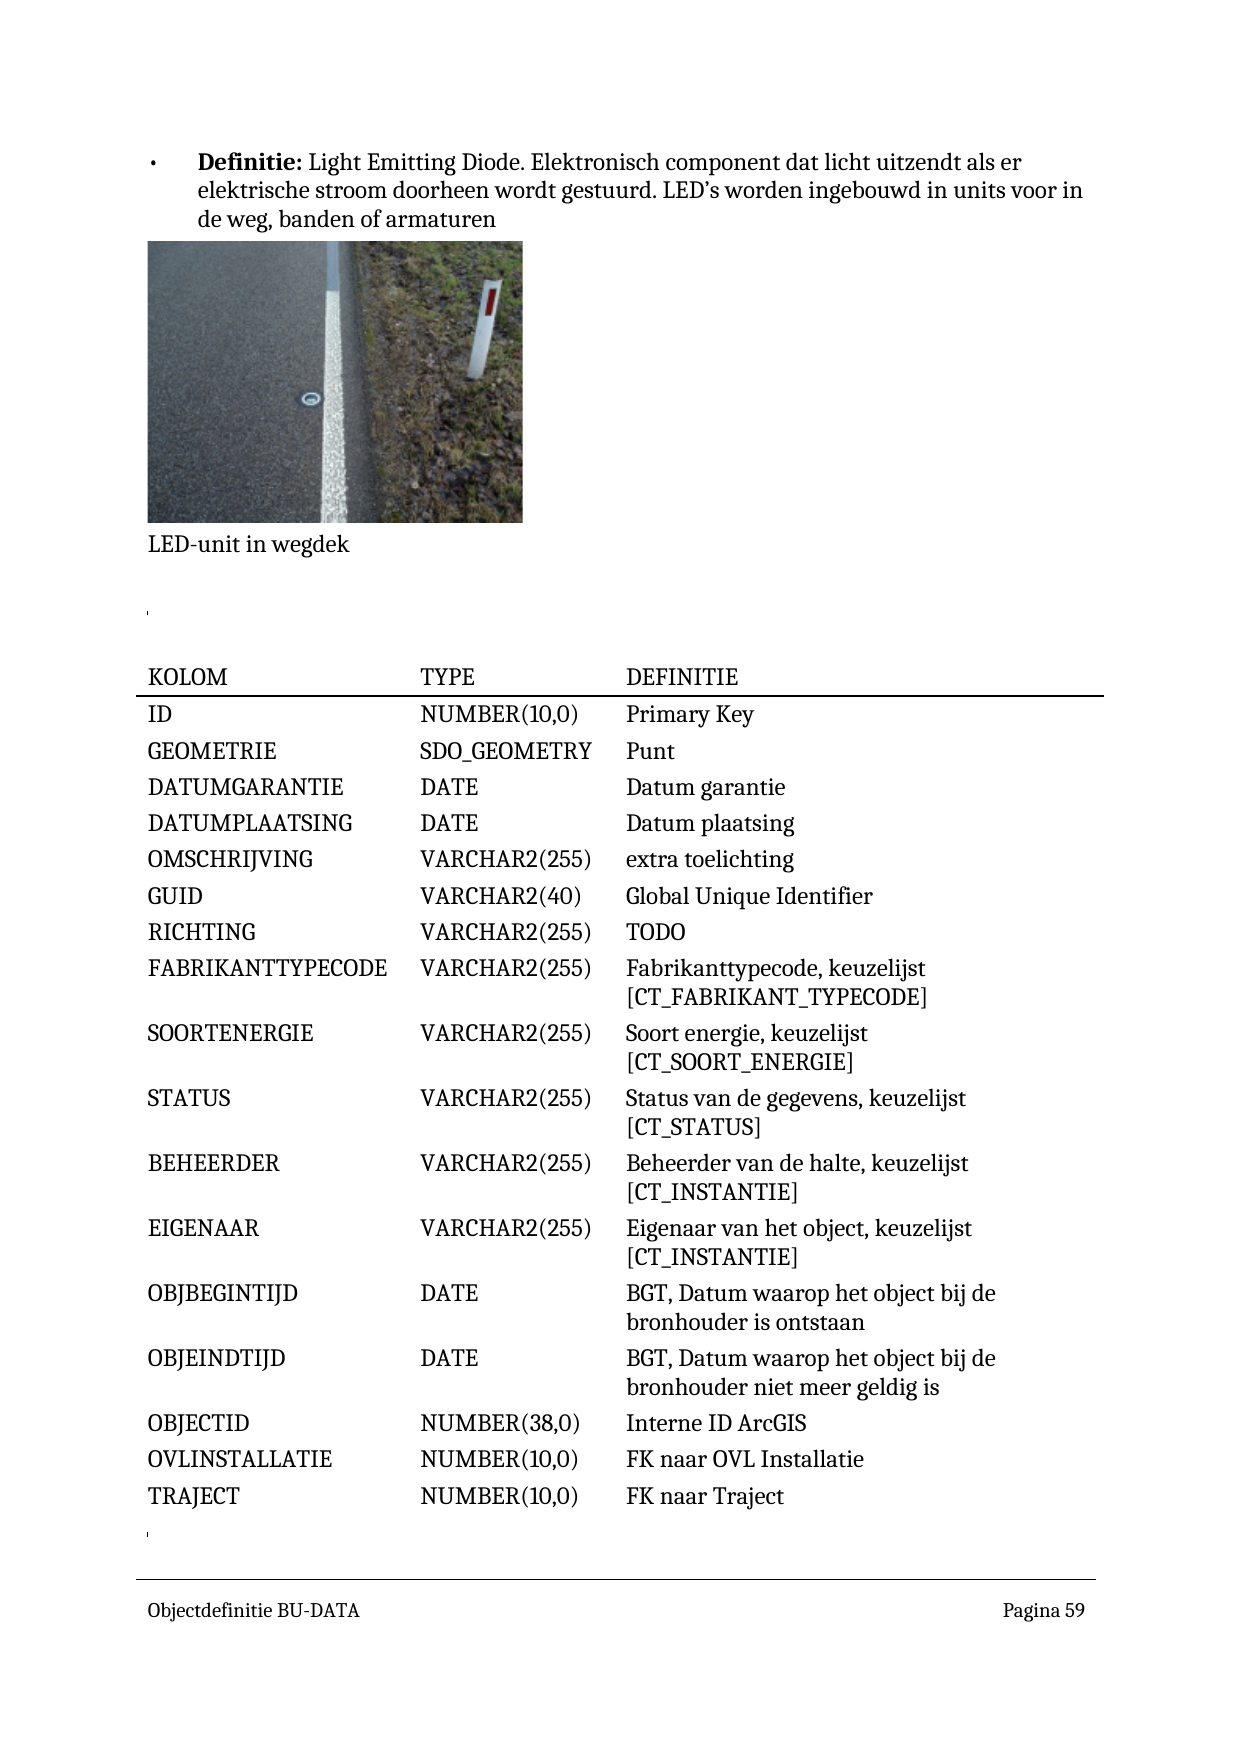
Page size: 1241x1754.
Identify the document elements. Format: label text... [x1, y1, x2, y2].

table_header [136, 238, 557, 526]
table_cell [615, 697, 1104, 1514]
picture [147, 241, 523, 523]
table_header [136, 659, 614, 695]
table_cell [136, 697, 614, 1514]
list Definitie: Light Emitting Diode. Elektronisch component dat licht uitzendt als er elektrische stroom doorheen wordt gestuurd. LED’s worden ingebouwd in units voor in de weg, banden of armaturen [148, 148, 1093, 234]
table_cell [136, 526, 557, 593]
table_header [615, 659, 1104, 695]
